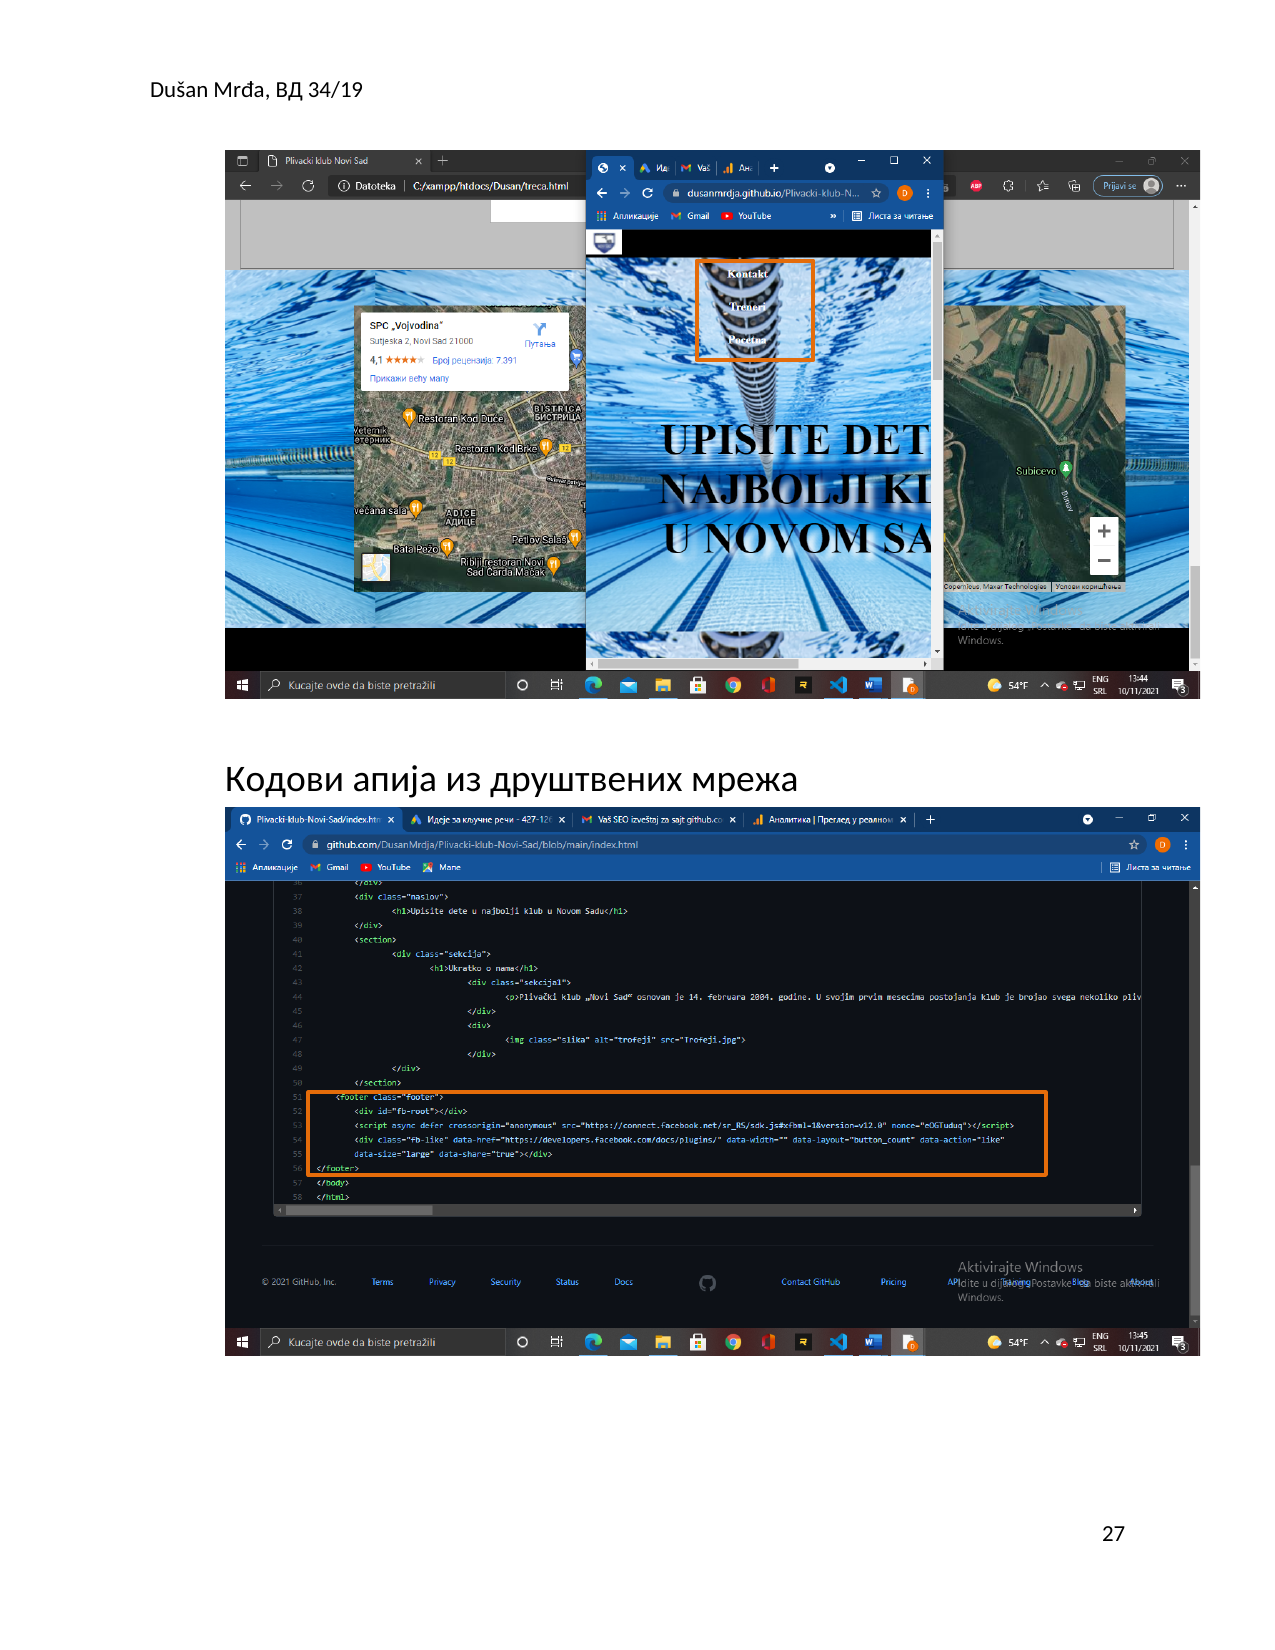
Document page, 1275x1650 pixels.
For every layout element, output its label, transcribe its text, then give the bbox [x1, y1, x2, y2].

list Кодови апија из друштвених мрежа [225, 755, 1125, 801]
picture [225, 150, 1200, 699]
picture [225, 807, 1200, 1356]
